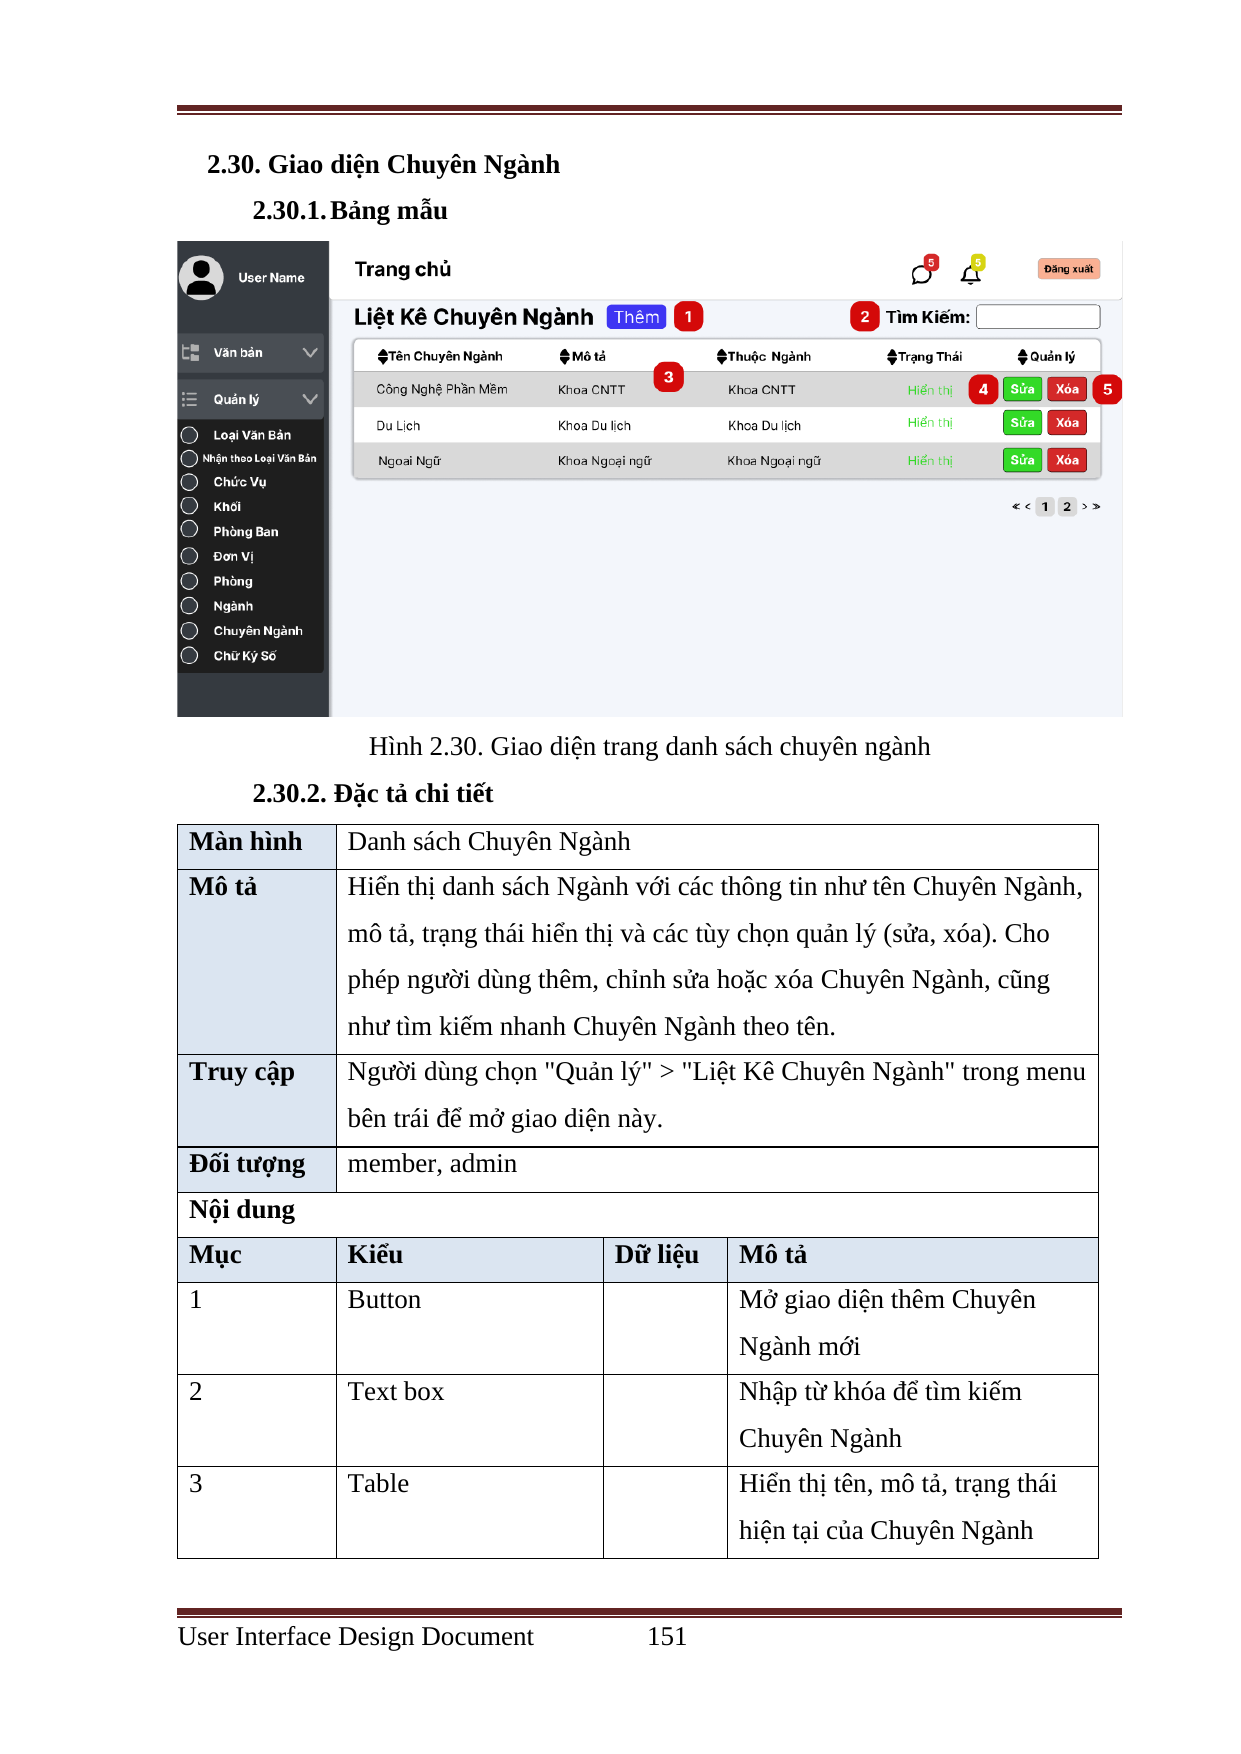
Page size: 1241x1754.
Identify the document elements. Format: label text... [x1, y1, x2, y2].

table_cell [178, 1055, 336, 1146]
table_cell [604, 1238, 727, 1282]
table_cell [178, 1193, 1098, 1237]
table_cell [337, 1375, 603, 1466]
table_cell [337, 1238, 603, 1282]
text 2.30.2. Đặc tả chi tiết [252, 777, 1122, 808]
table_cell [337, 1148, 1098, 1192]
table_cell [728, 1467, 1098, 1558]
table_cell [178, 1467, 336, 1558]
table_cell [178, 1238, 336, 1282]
text 2.30. Giao diện Chuyên Ngành [207, 148, 1122, 179]
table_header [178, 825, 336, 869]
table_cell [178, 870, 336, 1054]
picture [177, 241, 1123, 717]
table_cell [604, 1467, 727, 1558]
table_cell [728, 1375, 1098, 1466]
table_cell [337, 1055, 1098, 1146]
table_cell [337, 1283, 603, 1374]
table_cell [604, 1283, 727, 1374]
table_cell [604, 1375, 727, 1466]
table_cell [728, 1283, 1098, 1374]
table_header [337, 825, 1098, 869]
list Bảng mẫu [252, 194, 1122, 226]
text Hình 2.30. Giao diện trang danh sách chuyên ngành [177, 730, 1122, 762]
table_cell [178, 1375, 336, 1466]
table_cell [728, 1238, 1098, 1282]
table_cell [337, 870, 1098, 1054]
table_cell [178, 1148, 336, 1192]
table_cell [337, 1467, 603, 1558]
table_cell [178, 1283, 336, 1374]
